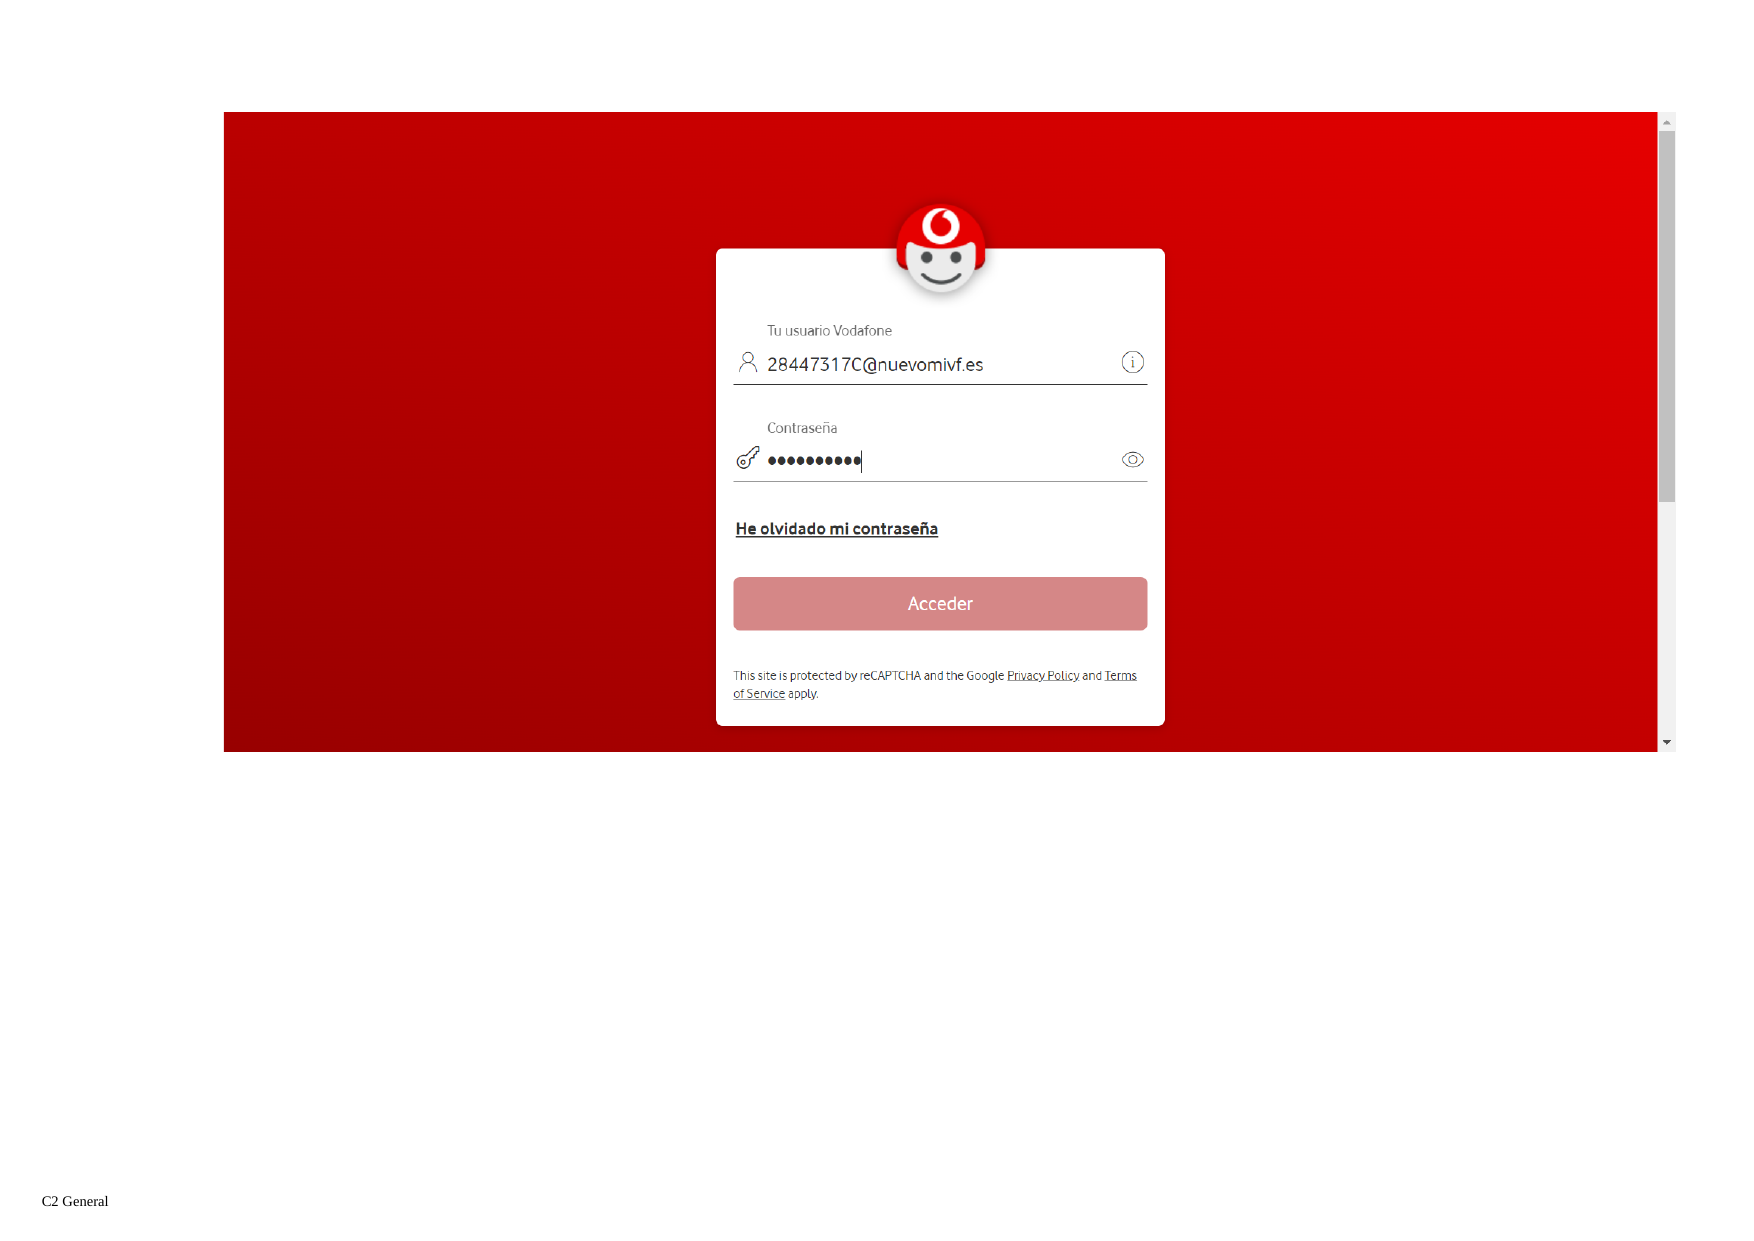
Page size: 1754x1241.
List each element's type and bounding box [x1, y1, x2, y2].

picture [223, 112, 1676, 752]
